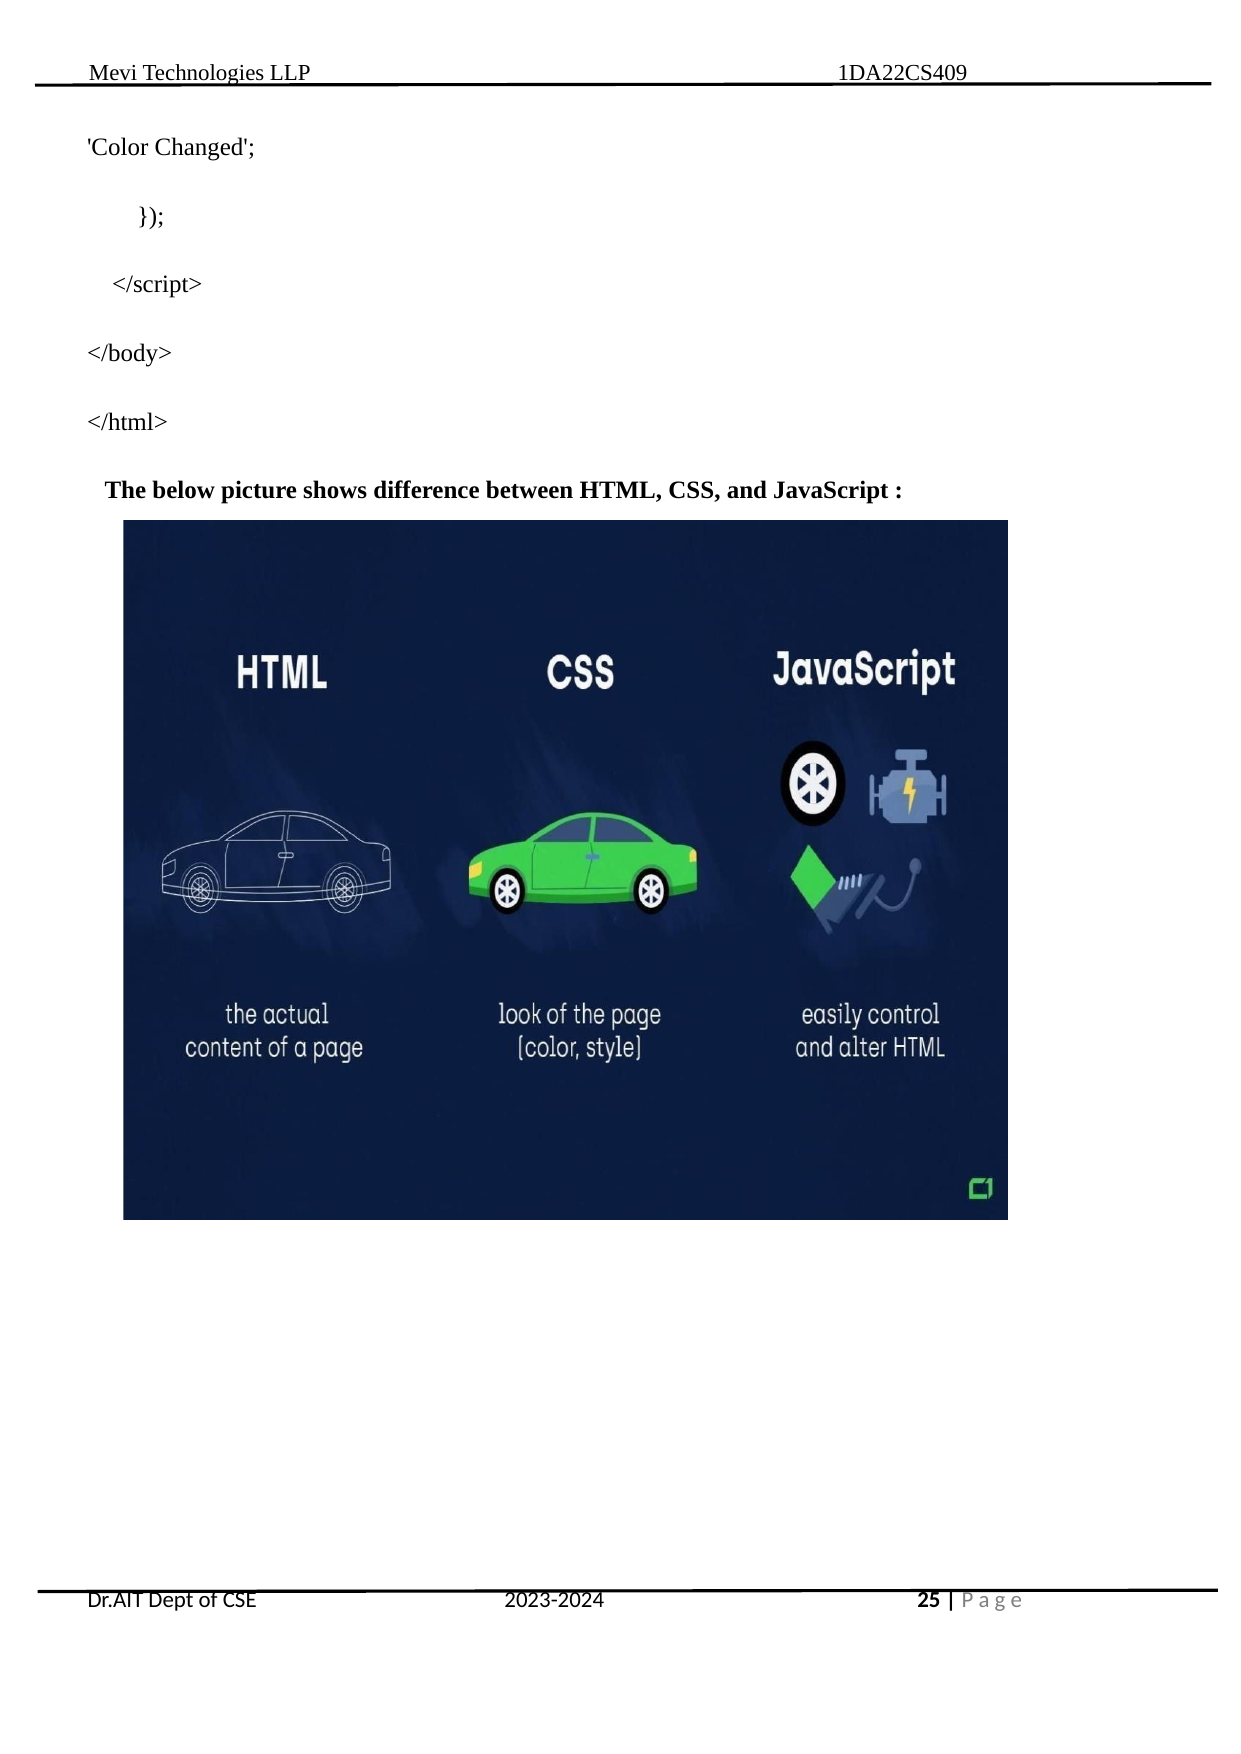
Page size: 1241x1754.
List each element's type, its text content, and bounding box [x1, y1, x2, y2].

text 'Color Changed'; [87, 132, 1154, 161]
text </html> [87, 407, 1154, 436]
text }); [87, 201, 1154, 230]
text </body> [87, 338, 1154, 367]
text The below picture shows difference between HTML, CSS, and JavaScript : [104, 476, 1171, 504]
picture [123, 520, 1008, 1220]
text </script> [87, 269, 1154, 298]
